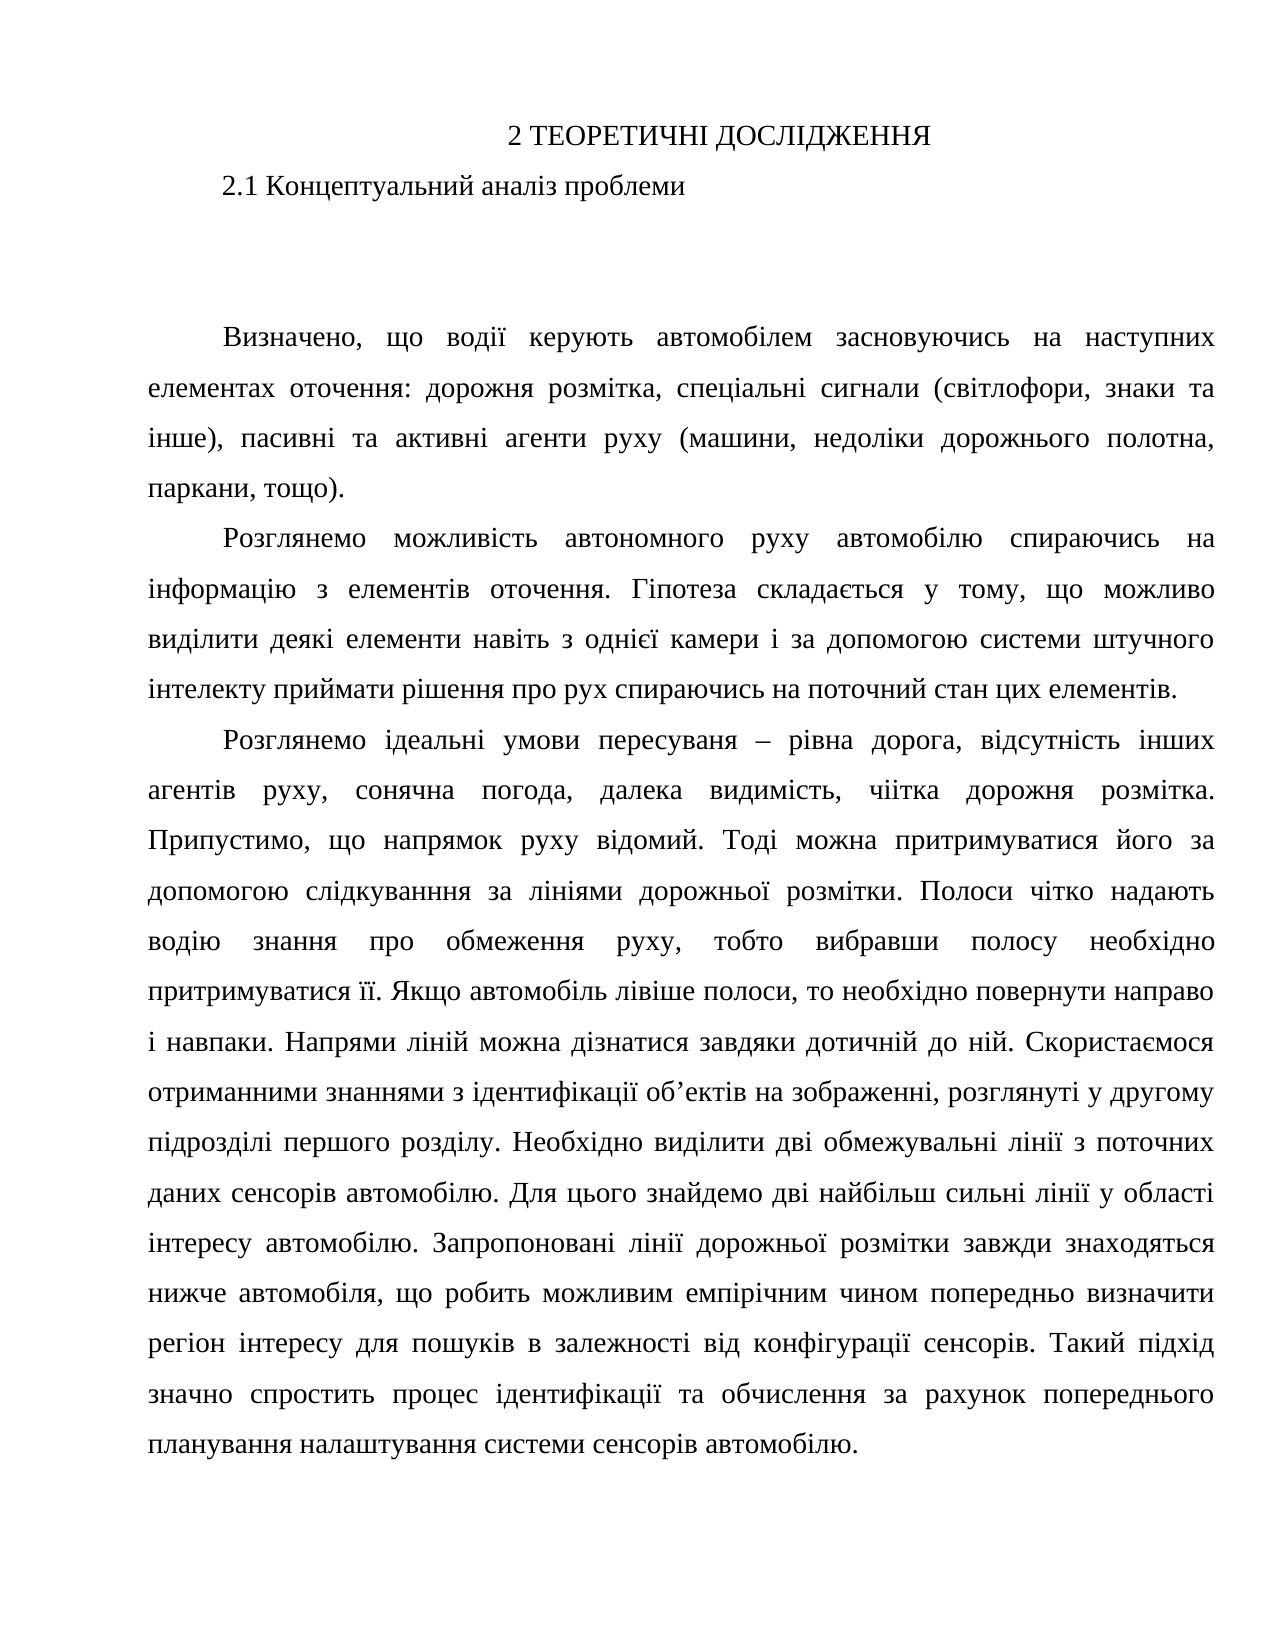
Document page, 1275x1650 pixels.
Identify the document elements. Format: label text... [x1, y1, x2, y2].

text Розглянемо ідеальні умови пересуваня – рівна дорога, відсутність інших агентів руху, сонячна погода, далека видимість, чіітка дорожня розмітка. Припустимо, що напрямок руху відомий. Тоді можна притримуватися його за допомогою слідкуванння за лініями дорожньої розмітки. Полоси чітко надають водію знання про обмеження руху, тобто вибравши полосу необхідно притримуватися її. Якщо автомобіль лівіше полоси, то необхідно повернути направо і навпаки. Напрями ліній можна дізнатися завдяки дотичній до ній. Скористаємося отриманними знаннями з ідентифікації об’ектів на зображенні, розглянуті у другому підрозділі першого розділу. Необхідно виділити дві обмежувальні лінії з поточних даних сенсорів автомобілю. Для цього знайдемо дві найбільш сильні лінії у області інтересу автомобілю. Запропоновані лінії дорожньої розмітки завжди знаходяться нижче автомобіля, що робить можливим емпірічним чином попередньо визначити регіон інтересу для пошуків в залежності від конфігурації сенсорів. Такий підхід значно спростить процес ідентифікації та обчислення за рахунок попереднього планування налаштування системи сенсорів автомобілю. [148, 722, 1216, 1460]
subtitle 2.1 Концептуальний аналіз проблеми [148, 168, 1216, 202]
text Визначено, що водії керують автомобілем засновуючись на наступних елементах оточення: дорожня розмітка, спеціальні сигнали (світлофори, знаки та інше), пасивні та активні агенти руху (машини, недоліки дорожнього полотна, паркани, тощо). [148, 319, 1216, 504]
subtitle 2 ТЕОРЕТИЧНІ ДОСЛІДЖЕННЯ [148, 118, 1216, 152]
text Розглянемо можливість автономного руху автомобілю спираючись на інформацію з елементів оточення. Гіпотеза складається у тому, що можливо виділити деякі елементи навіть з однієї камери і за допомогою системи штучного інтелекту приймати рішення про рух спираючись на поточний стан цих елементів. [148, 521, 1216, 705]
